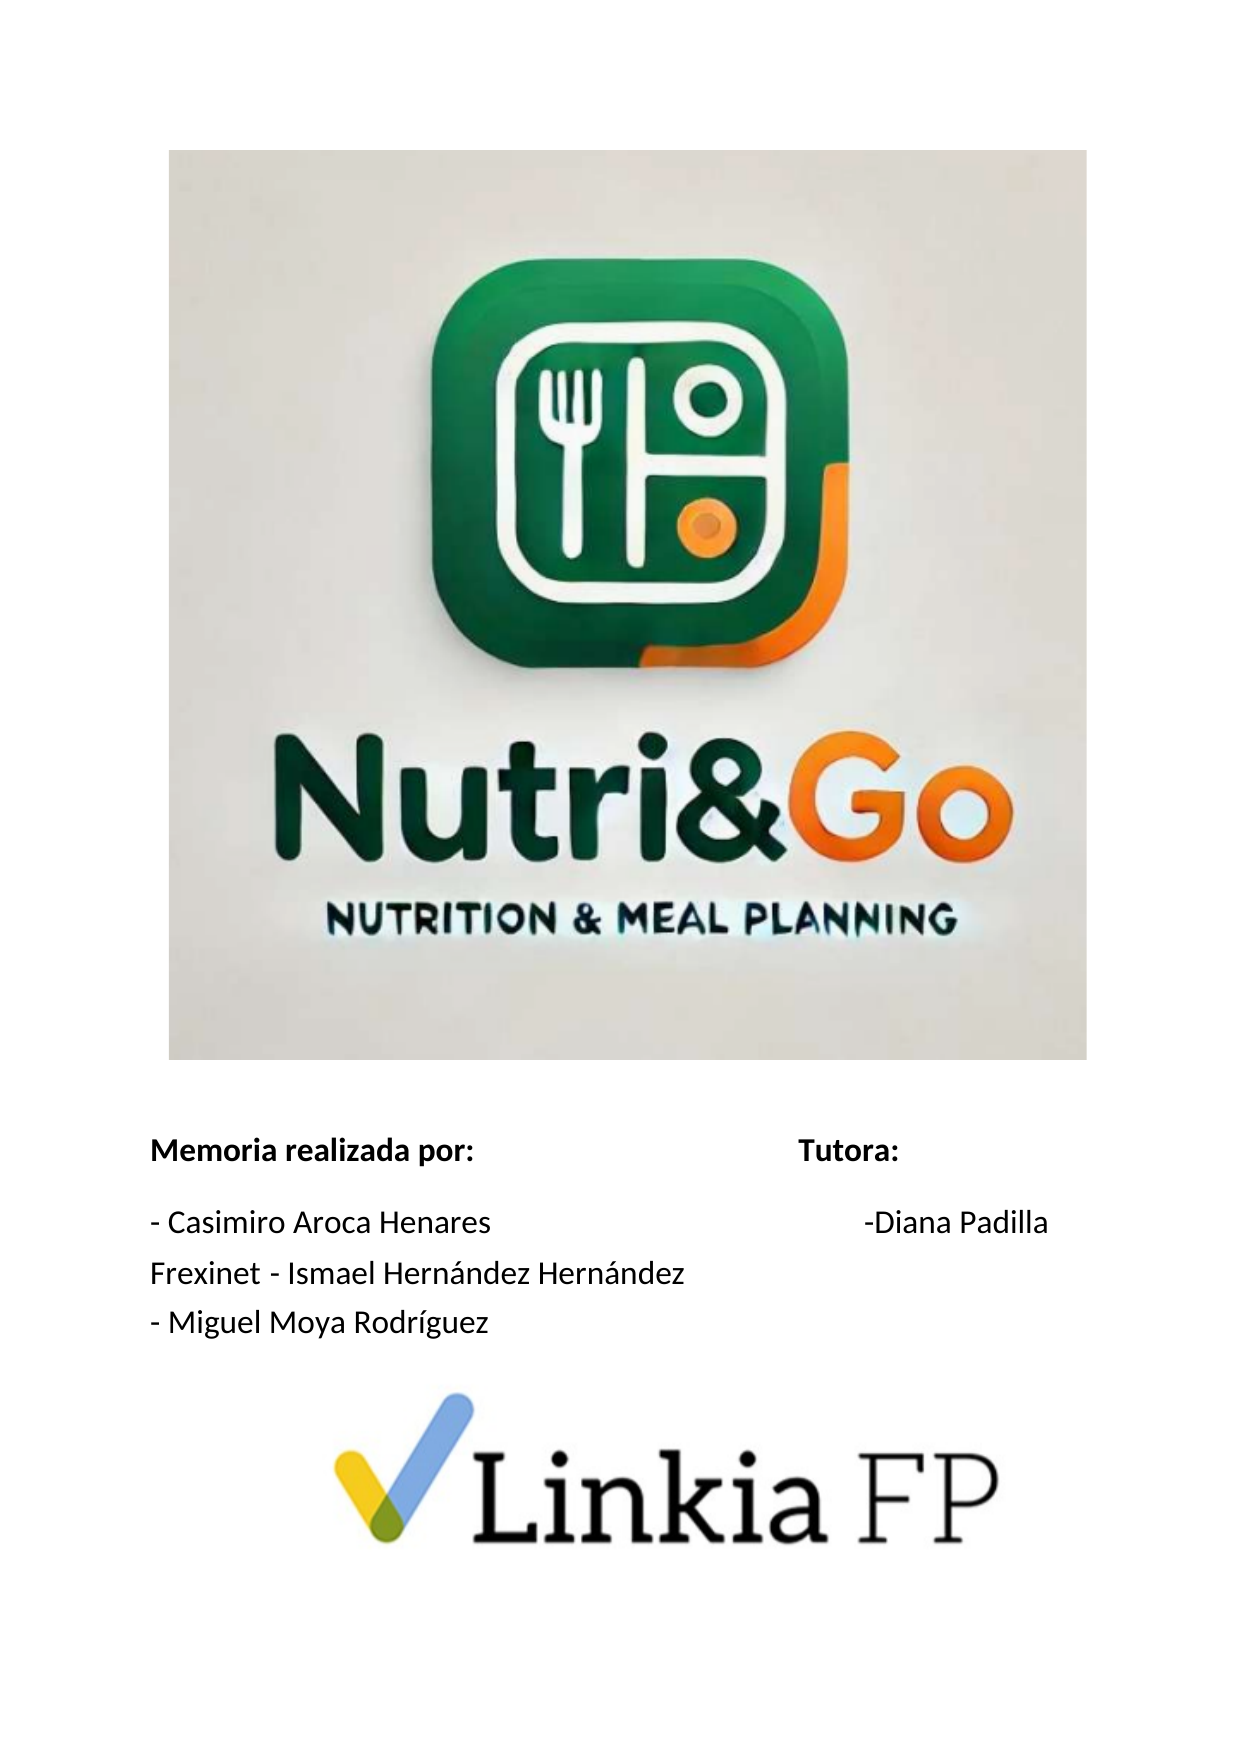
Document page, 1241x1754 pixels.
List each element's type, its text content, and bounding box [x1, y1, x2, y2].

text Memoria realizada por: Tutora: [150, 1129, 1090, 1169]
text - Casimiro Aroca Henares -Diana Padilla Frexinet - Ismael Hernández Hernández - Miguel Moya Rodríguez [150, 1201, 1090, 1341]
